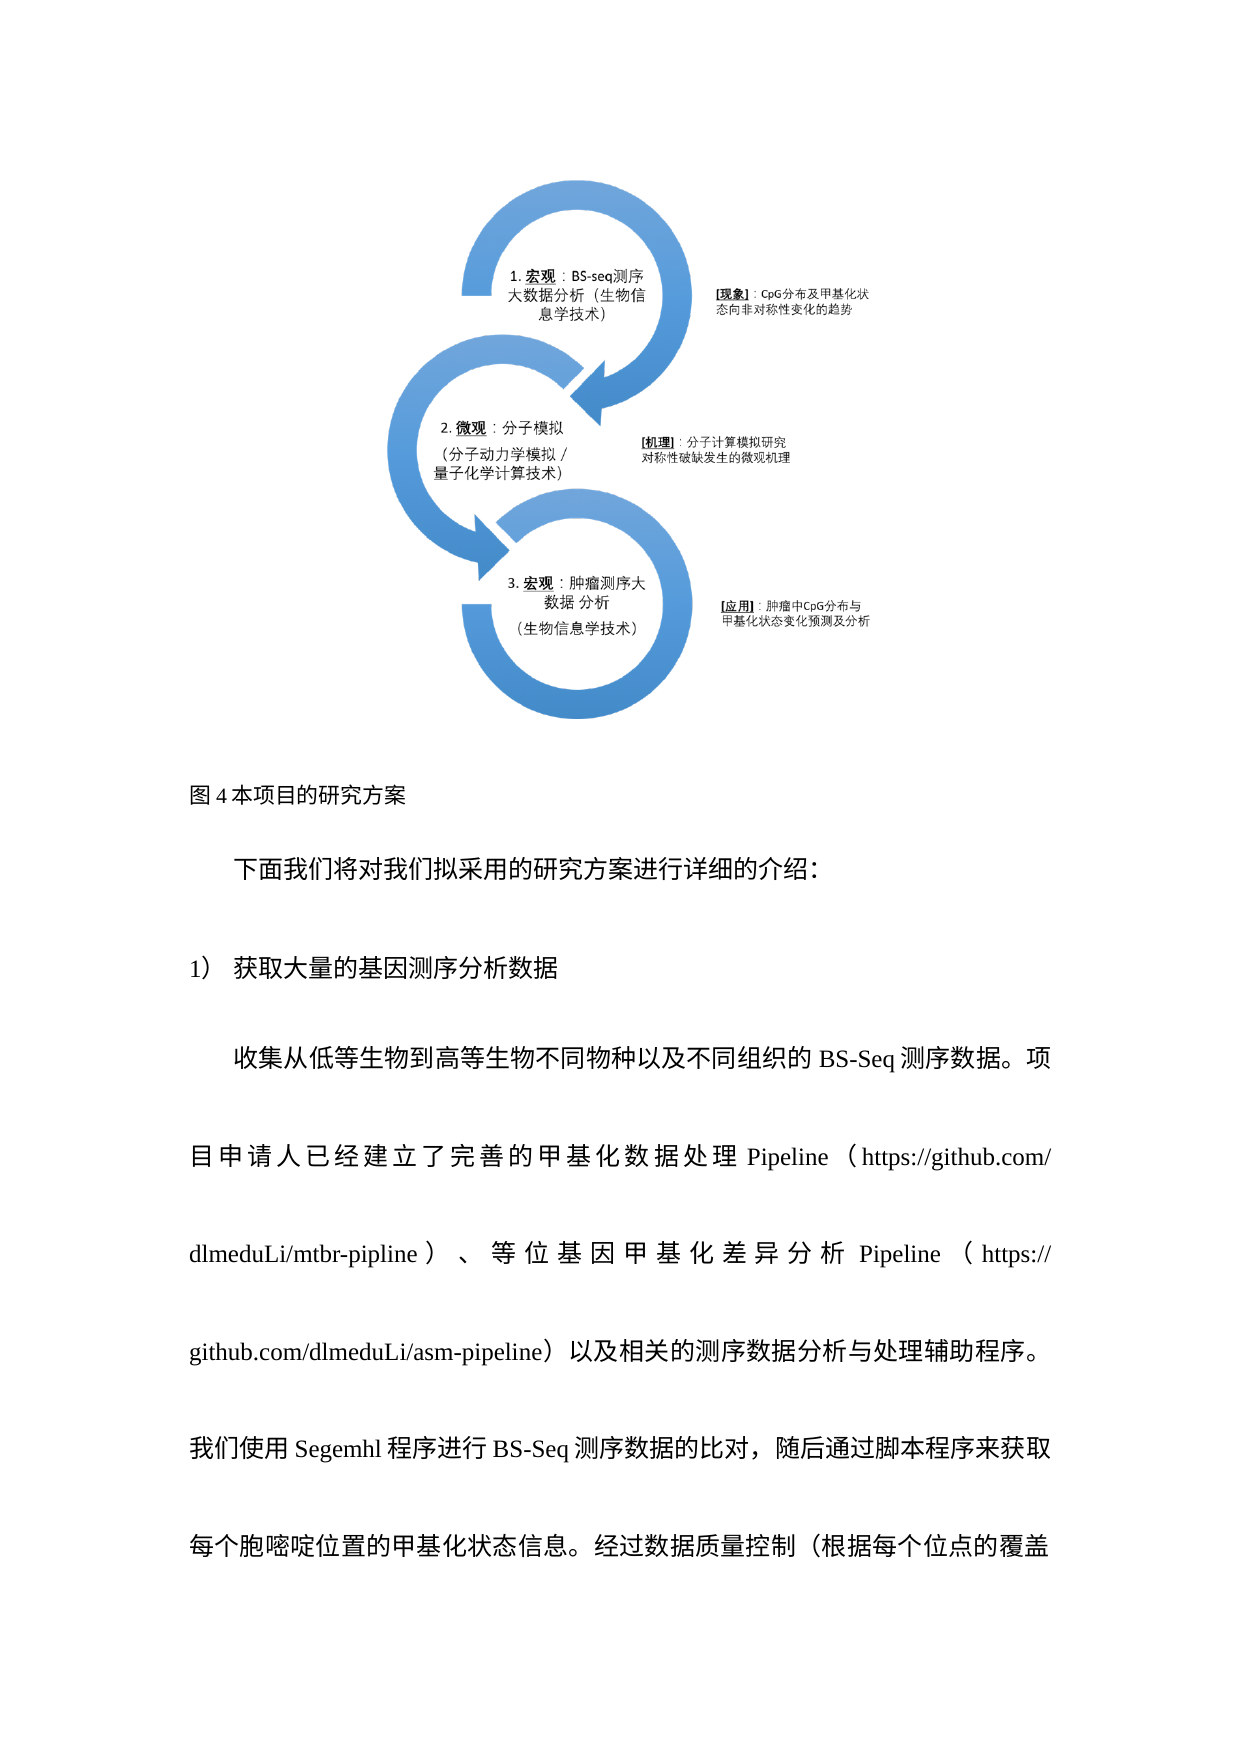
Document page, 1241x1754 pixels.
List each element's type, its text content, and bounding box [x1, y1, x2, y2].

text 下面我们将对我们拟采用的研究方案进行详细的介绍： [189, 835, 1051, 900]
text 图 4本项目的研究方案 [189, 778, 1051, 810]
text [189, 1024, 1051, 1577]
picture [298, 162, 942, 719]
text 获取大量的基因测序分析数据 [189, 934, 1051, 999]
